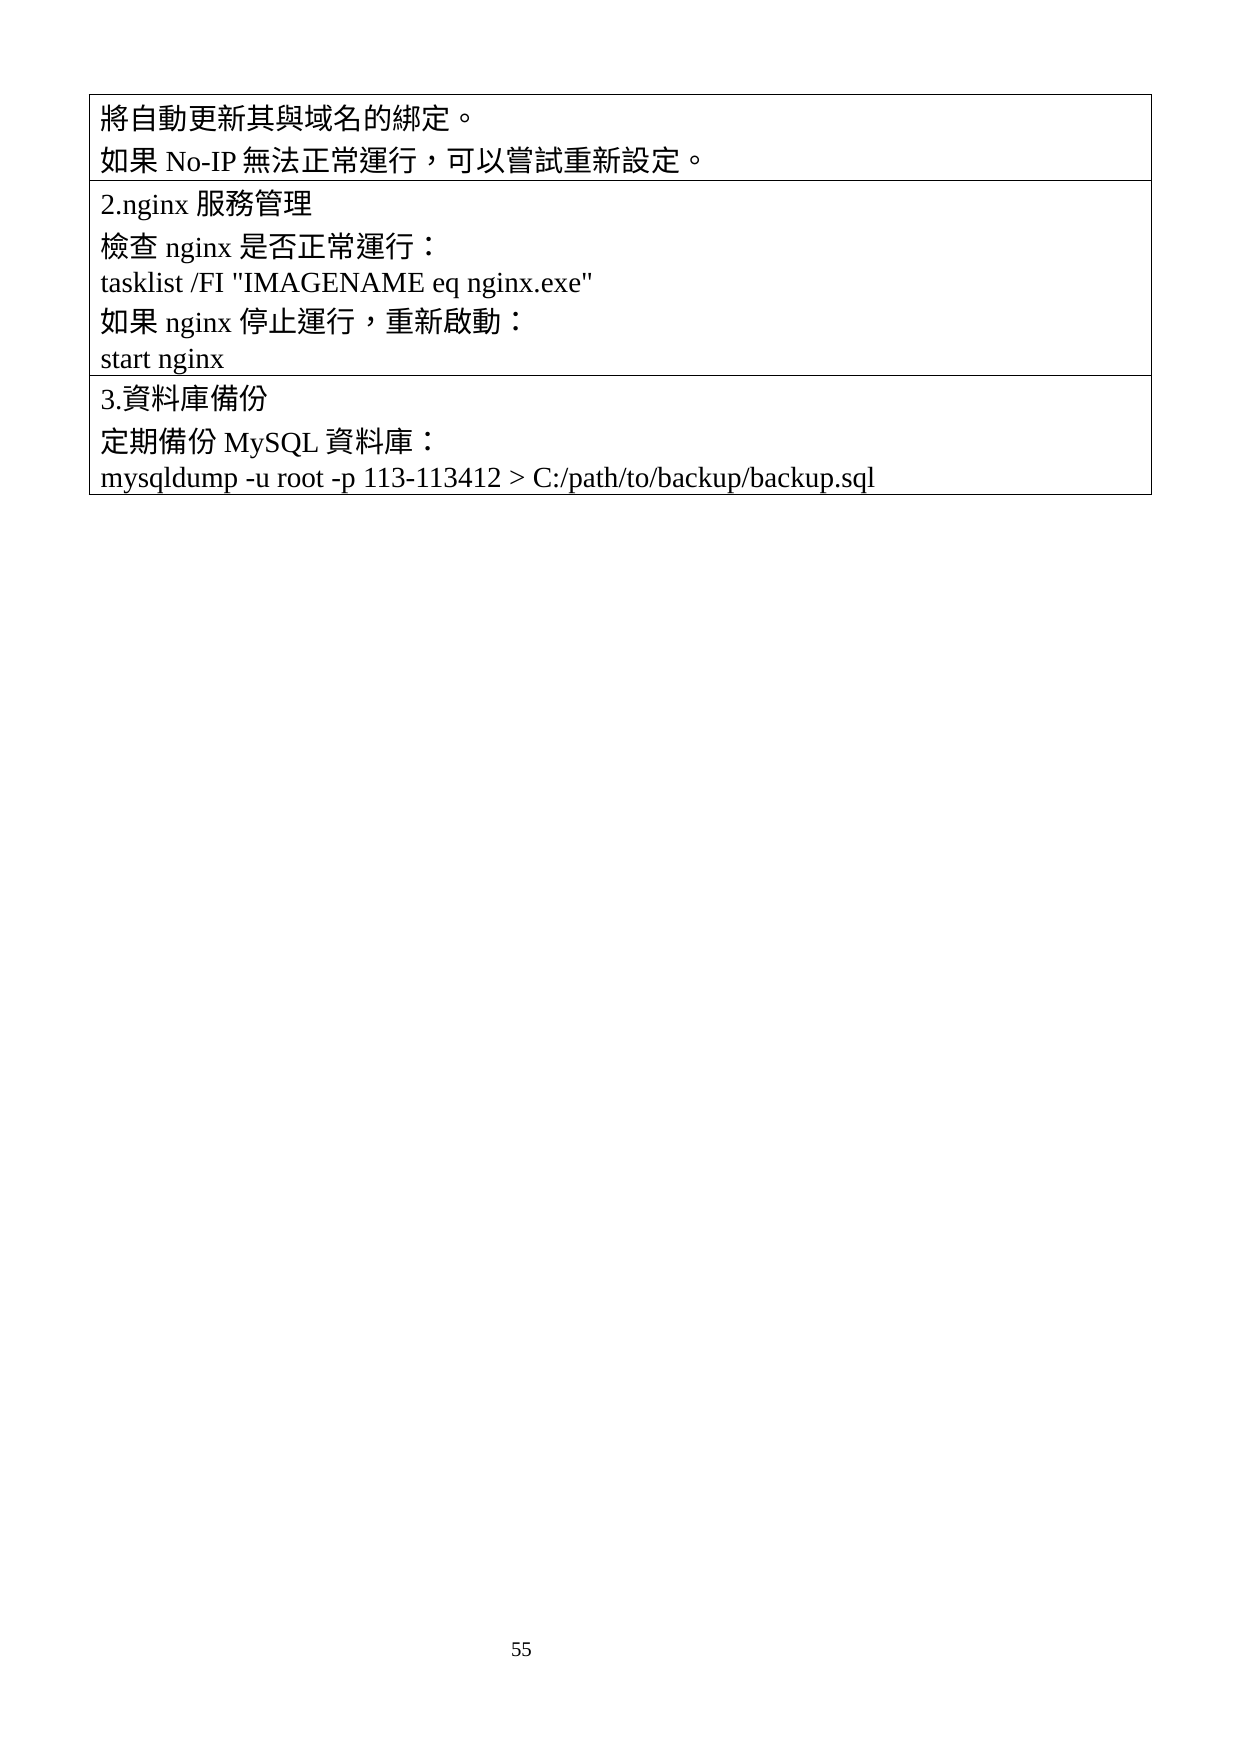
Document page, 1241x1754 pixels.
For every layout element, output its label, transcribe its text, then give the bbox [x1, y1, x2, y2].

table_cell 3.資料庫備份 定期備份 MySQL 資料庫： mysqldump -u root -p 113-113412 > C:/path/to/backup/backup.sql [90, 376, 1151, 494]
table_cell 2.nginx 服務管理 檢查 nginx 是否正常運行： tasklist /FI "IMAGENAME eq nginx.exe" 如果 nginx 停止運行，重新啟動： start nginx [90, 181, 1151, 375]
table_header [90, 95, 1151, 180]
